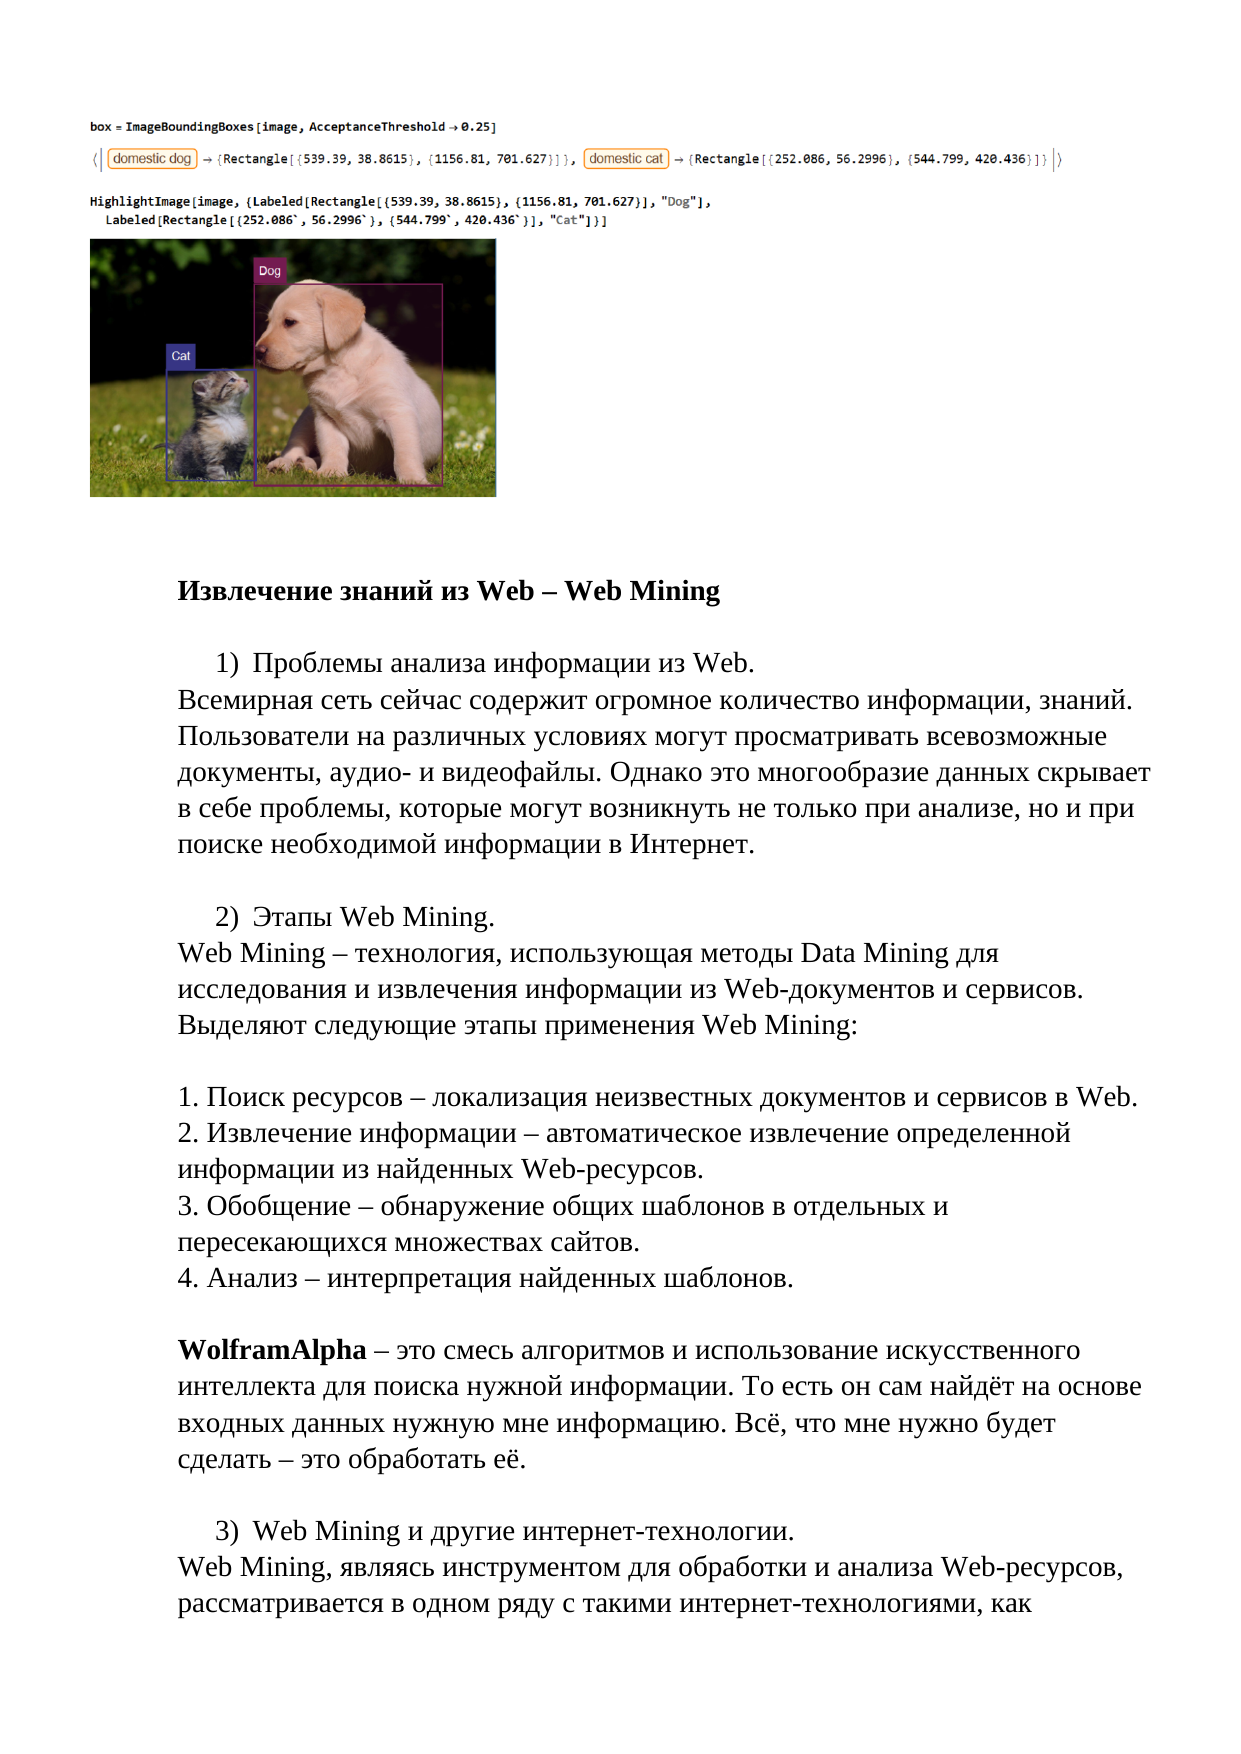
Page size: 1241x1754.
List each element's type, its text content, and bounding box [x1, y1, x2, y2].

list Web Mining и другие интернет-технологии. [215, 1513, 1152, 1547]
text Извлечение знаний из Web – Web Mining [177, 573, 1152, 607]
text Всемирная сеть сейчас содержит огромное количество информации, знаний. Пользователи на различных условиях могут просматривать всевозможные документы, аудио- и видеофайлы. Однако это многообразие данных скрывает в себе проблемы, которые могут возникнуть не только при анализе, но и при поиске необходимой информации в Интернет. [177, 682, 1152, 860]
text 1. Поиск ресурсов – локализация неизвестных документов и сервисов в Web. 2. Извлечение информации – автоматическое извлечение определенной информации из найденных Web-ресурсов. 3. Обобщение – обнаружение общих шаблонов в отдельных и пересекающихся множествах сайтов. 4. Анализ – интерпретация найденных шаблонов. [177, 1043, 1152, 1294]
list Этапы Web Mining. [215, 899, 1152, 932]
list Проблемы анализа информации из Web. [215, 646, 1152, 679]
picture [88, 118, 1064, 499]
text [177, 1549, 1152, 1619]
text WolframAlpha – это смесь алгоритмов и использование искусственного интеллекта для поиска нужной информации. То есть он сам найдёт на основе входных данных нужную мне информацию. Всё, что мне нужно будет сделать – это обработать её. [177, 1332, 1152, 1474]
text Web Mining – технология, использующая методы Data Mining для исследования и извлечения информации из Web-документов и сервисов. Выделяют следующие этапы применения Web Mining: [177, 935, 1152, 1041]
